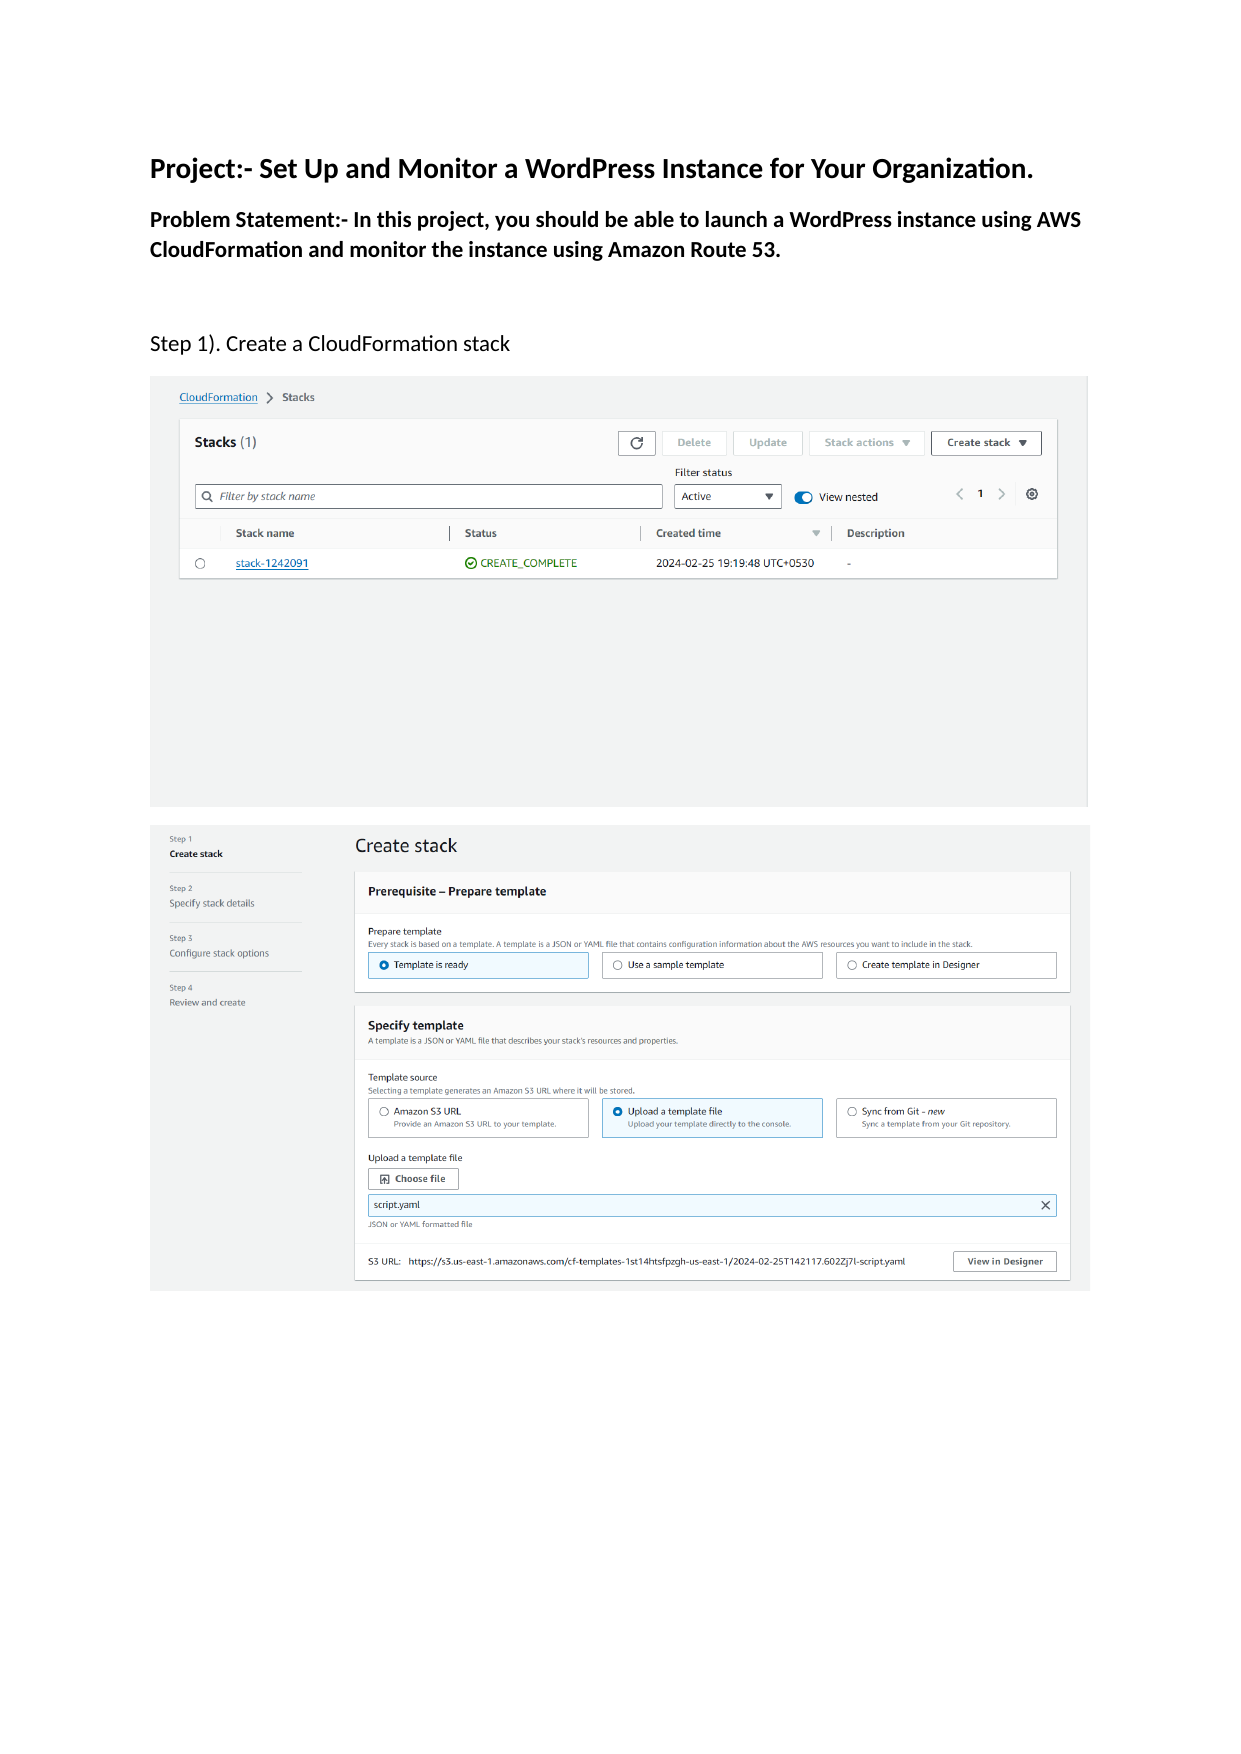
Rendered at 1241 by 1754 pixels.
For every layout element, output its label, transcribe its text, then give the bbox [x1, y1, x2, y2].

picture [150, 825, 1091, 1291]
text Problem Statement:- In this project, you should be able to launch a WordPress instance using AWS CloudFormation and monitor the instance using Amazon Route 53. [150, 205, 1090, 263]
picture [150, 376, 1091, 807]
text Step 1). Create a CloudFormation stack [150, 329, 1090, 357]
text Project:- Set Up and Monitor a WordPress Instance for Your Organization. [150, 150, 1090, 186]
